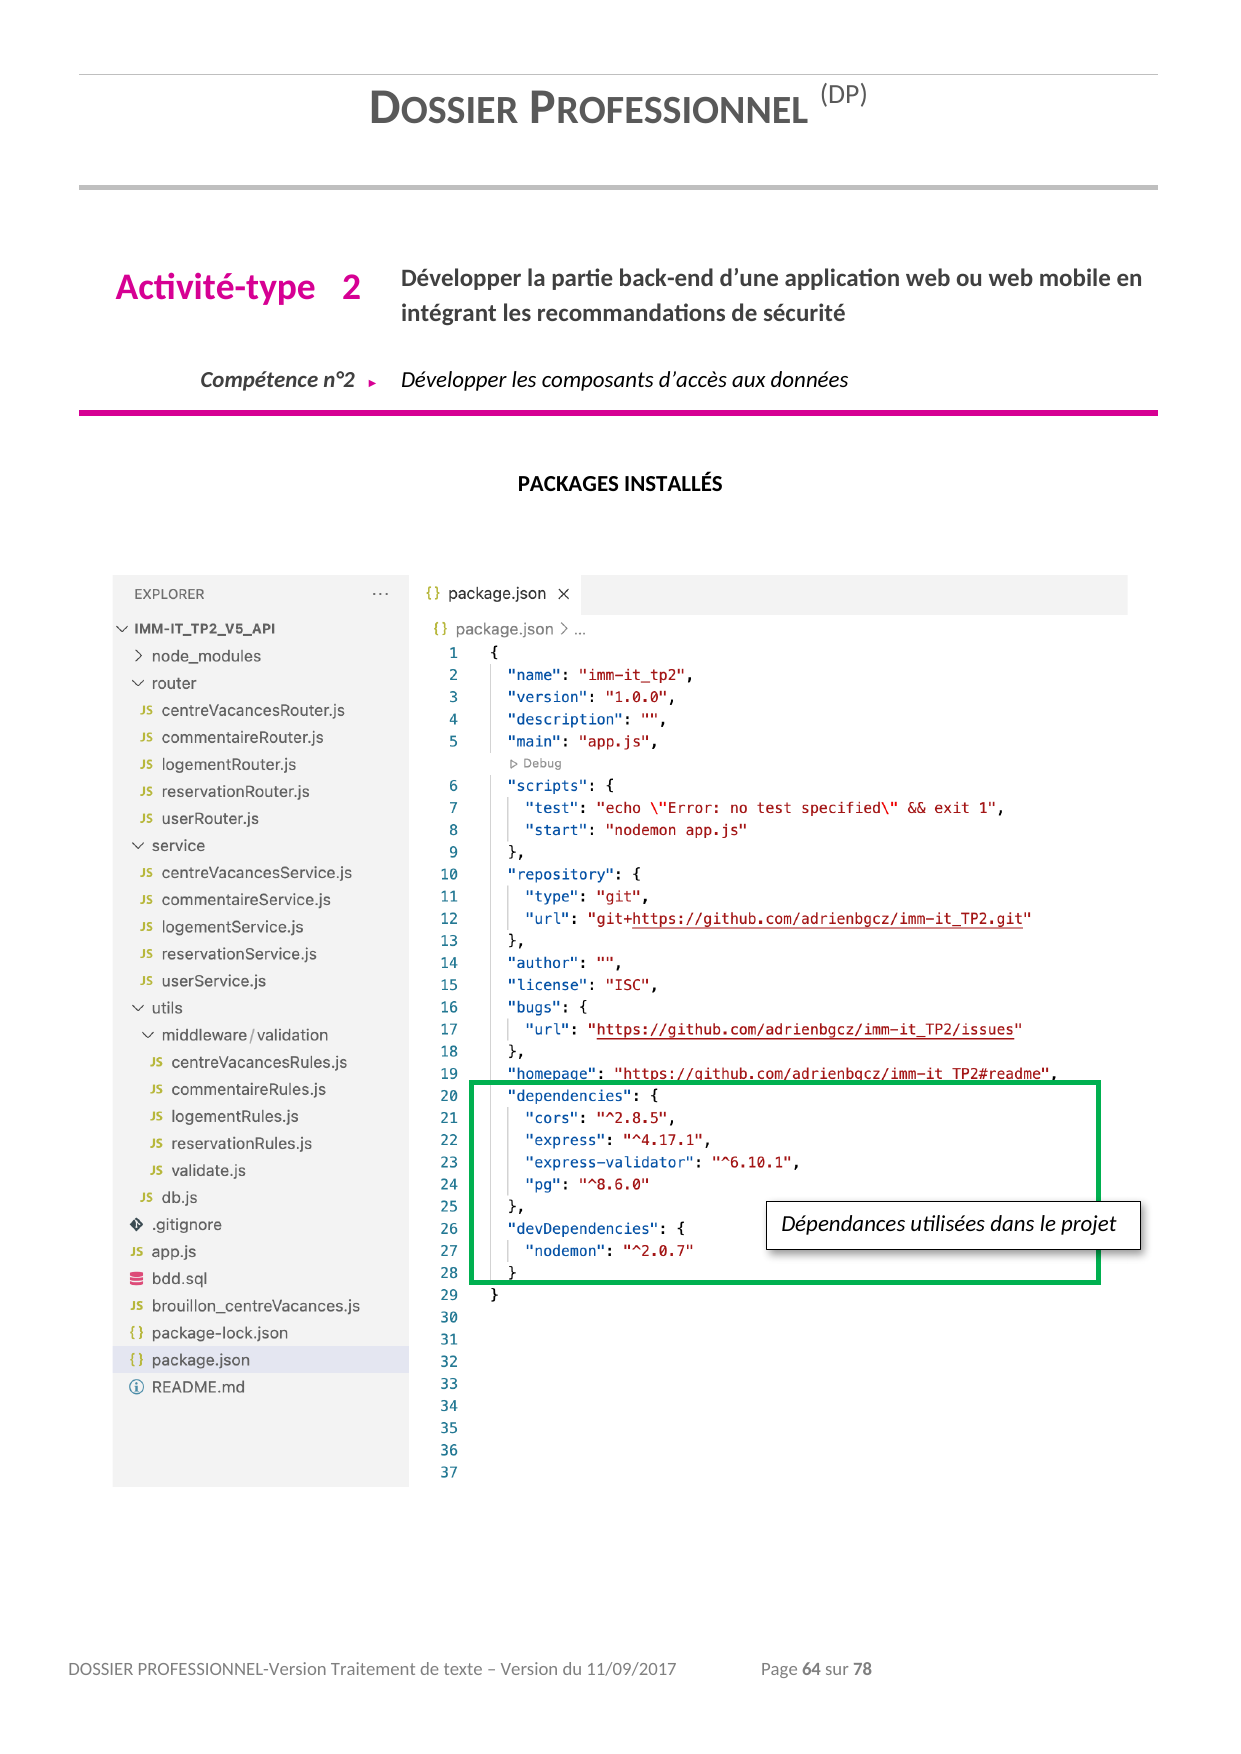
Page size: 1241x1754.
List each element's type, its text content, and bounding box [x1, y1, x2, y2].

text PACKAGES INSTALLÉS [112, 469, 1128, 497]
table_cell Développer les composants d’accès aux données [390, 353, 1157, 410]
picture [474, 1085, 1096, 1280]
picture [112, 575, 1128, 1487]
table_cell Compétence n°2 ► [79, 353, 389, 410]
table_header Développer la partie back-end d’une application web ou web mobile en intégrant les recommandations de sécurité [390, 263, 1157, 353]
table_header Activité-type [79, 263, 331, 353]
table_header 2 [331, 263, 389, 353]
